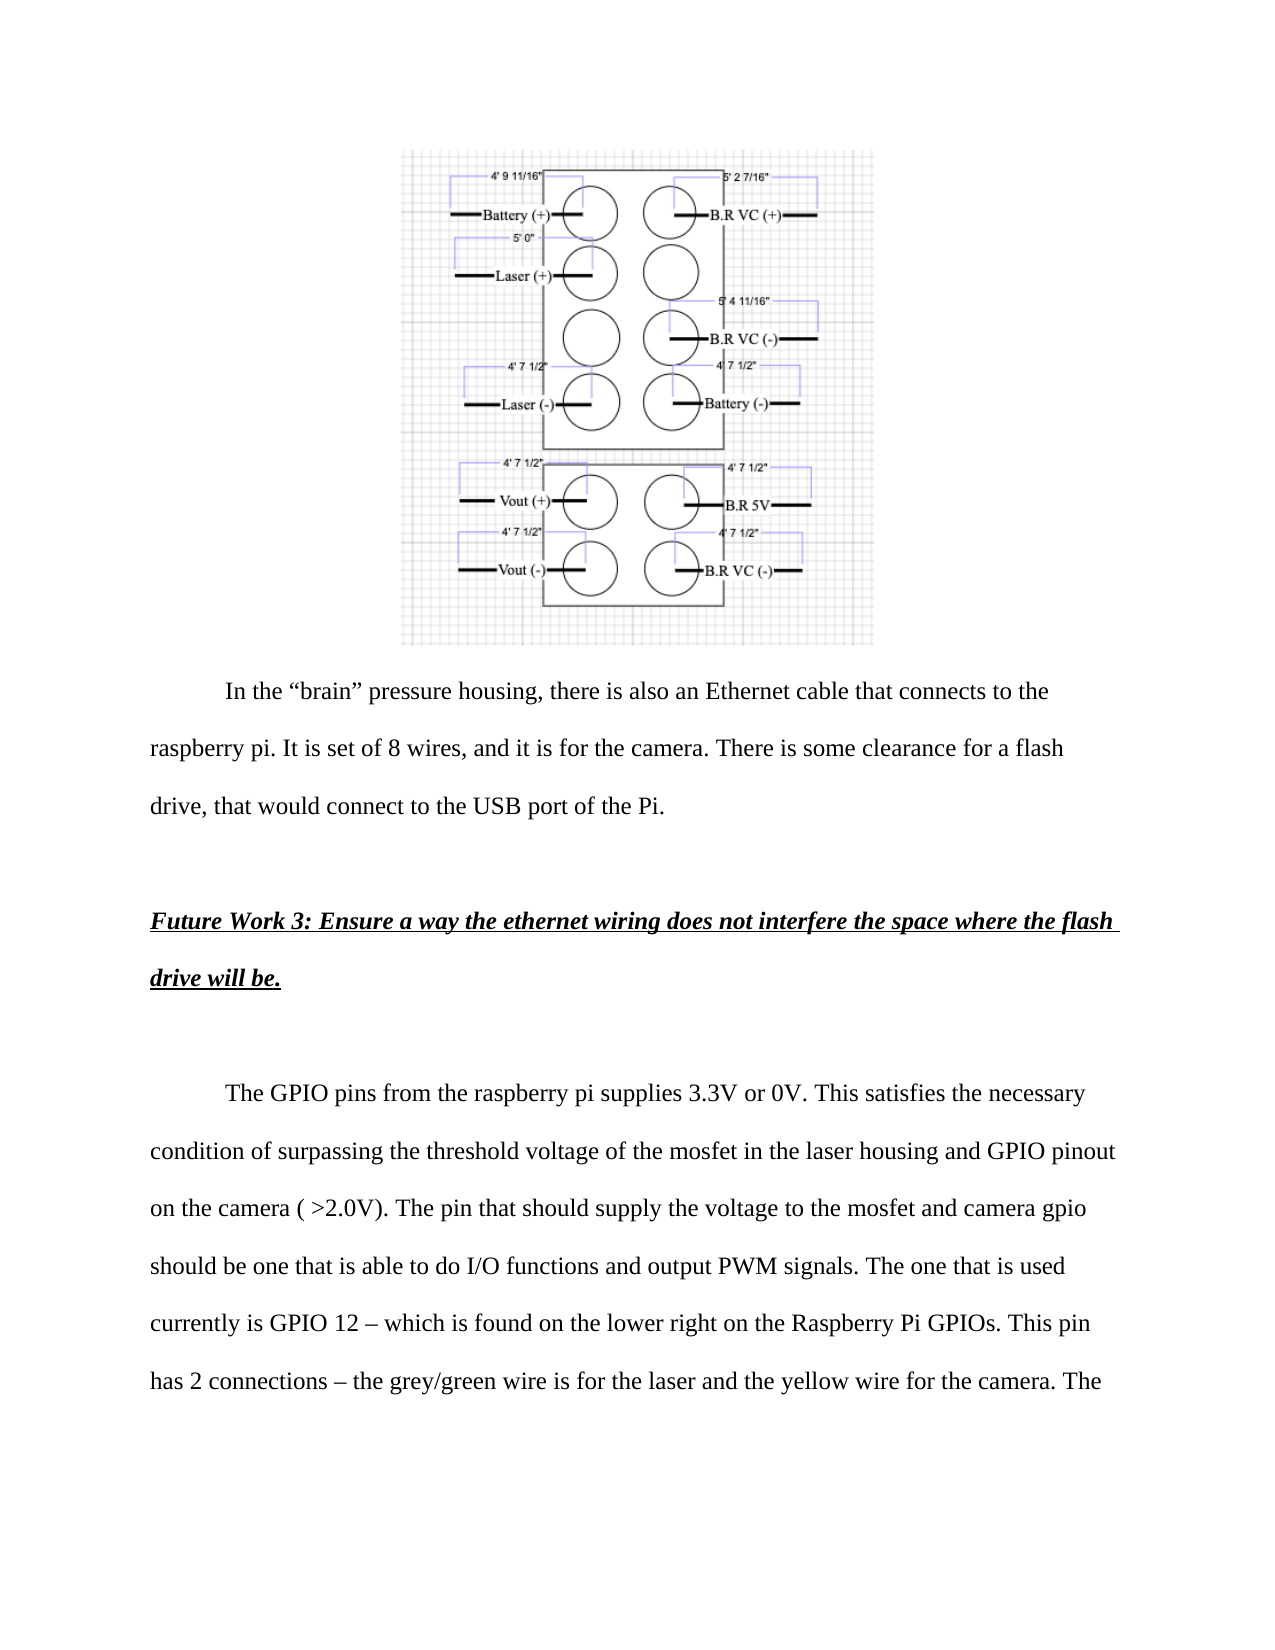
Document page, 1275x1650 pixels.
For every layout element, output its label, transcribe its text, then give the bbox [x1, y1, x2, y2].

text In the “brain” pressure housing, there is also an Ethernet cable that connects to the raspberry pi. It is set of 8 wires, and it is for the camera. There is some clearance for a flash drive, that would connect to the USB port of the Pi. [150, 676, 1125, 819]
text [150, 1078, 1125, 1394]
picture [400, 150, 875, 646]
text Future Work 3: Ensure a way the ethernet wiring does not interfere the space where the flash drive will be. [150, 906, 1125, 992]
